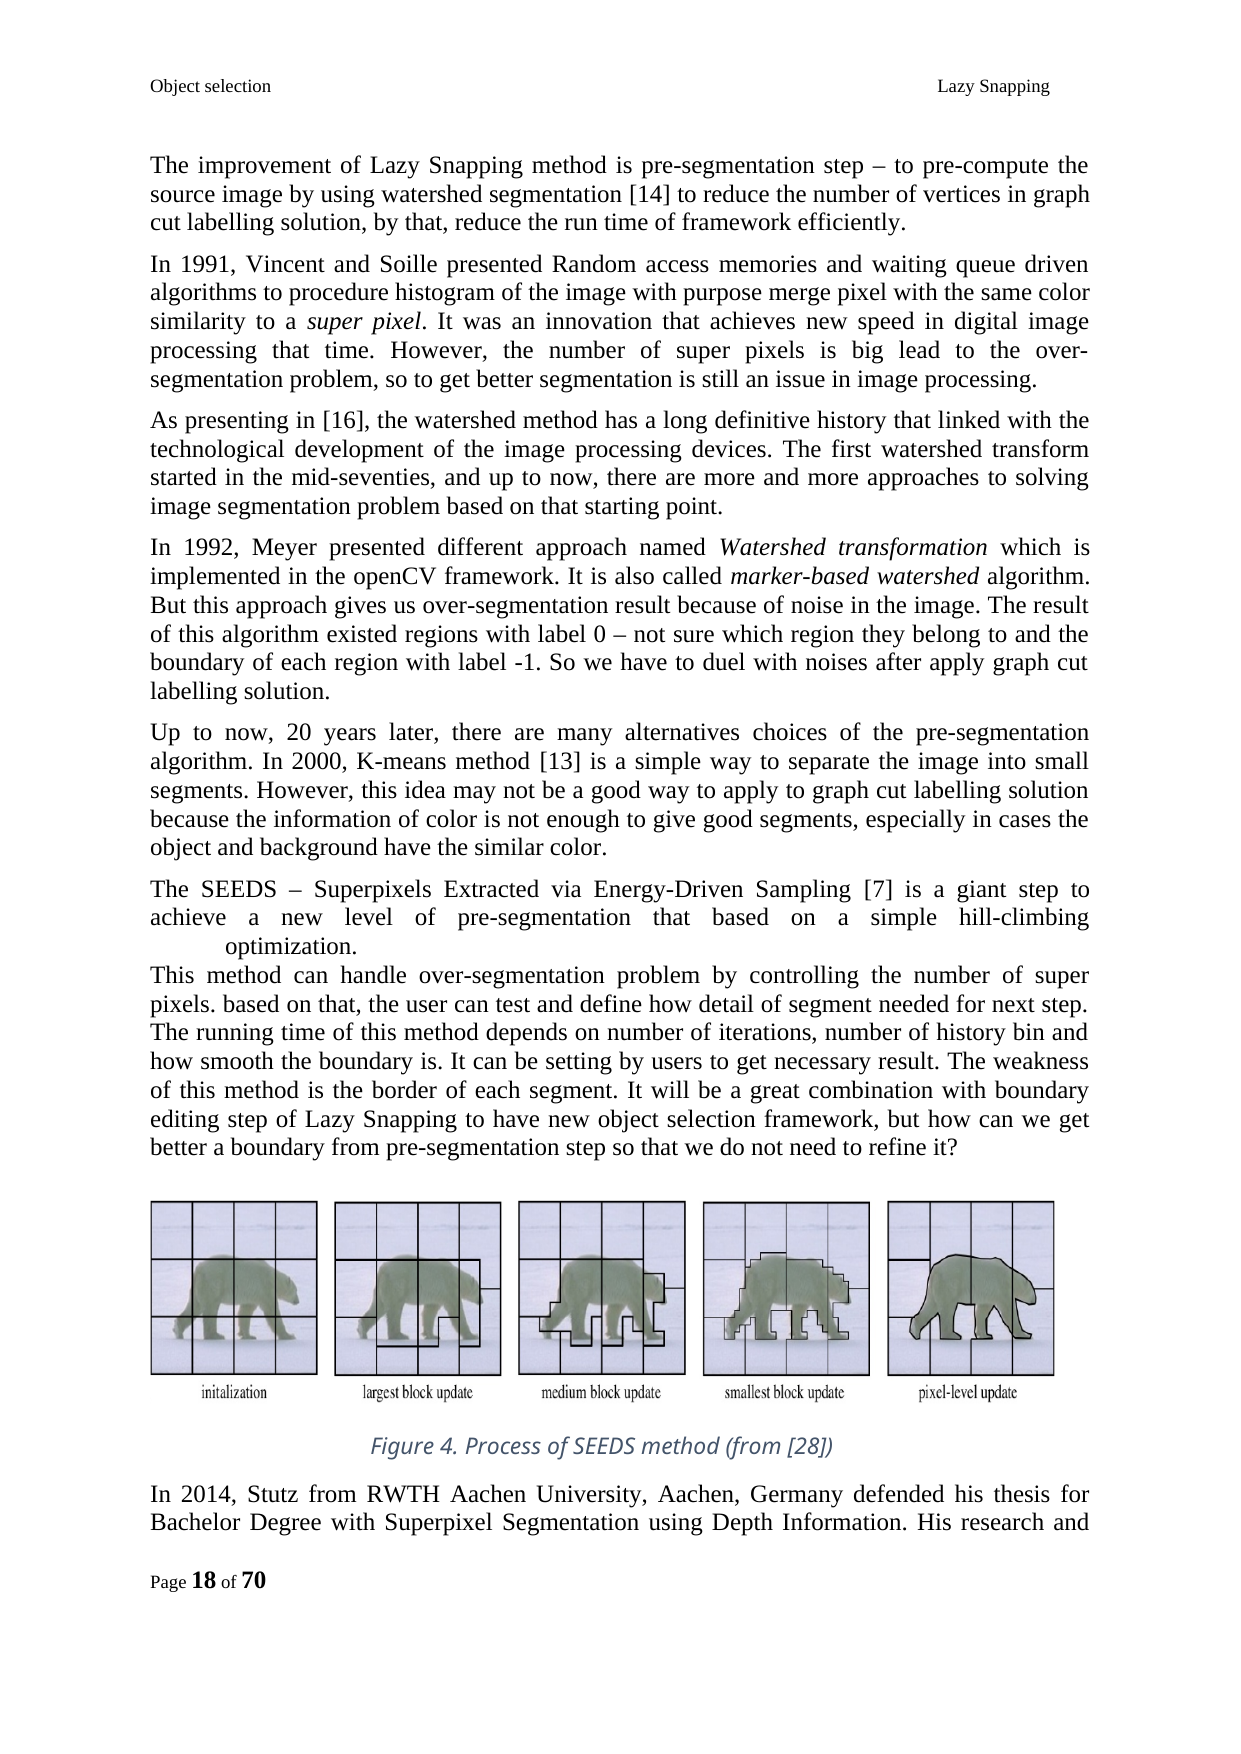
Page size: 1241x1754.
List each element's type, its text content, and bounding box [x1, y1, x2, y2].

text In 1992, Meyer presented different approach named Watershed transformation which is implemented in the openCV framework. It is also called marker-based watershed algorithm. But this approach gives us over-segmentation result because of noise in the image. The result of this algorithm existed regions with label 0 – not sure which region they belong to and the boundary of each region with label -1. So we have to duel with noises after apply graph cut labelling solution. [150, 532, 1090, 705]
picture [150, 1200, 1055, 1406]
text This method can handle over-segmentation problem by controlling the number of super pixels. based on that, the user can test and define how detail of segment needed for next step. The running time of this method depends on number of iterations, number of history bin and how smooth the boundary is. It can be setting by users to get necessary result. The weakness of this method is the border of each segment. It will be a great combination with boundary editing step of Lazy Snapping to have new object selection framework, but how can we get better a boundary from pre-segmentation step so that we do not need to refine it? [150, 960, 1090, 1161]
text Up to now, 20 years later, there are many alternatives choices of the pre-segmentation algorithm. In 2000, K-means method [13] is a simple way to separate the image into small segments. However, this idea may not be a good way to apply to graph cut labelling solution because the information of color is not enough to give good segments, especially in cases the object and background have the similar color. [150, 717, 1090, 861]
text The SEEDS – Superpixels Extracted via Energy-Driven Sampling [7] is a giant step to achieve a new level of pre-segmentation that based on a simple hill-climbing optimization. [150, 874, 1090, 960]
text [150, 1161, 1090, 1536]
text The improvement of Lazy Snapping method is pre-segmentation step – to pre-compute the source image by using watershed segmentation [14] to reduce the number of vertices in graph cut labelling solution, by that, reduce the run time of framework efficiently. [150, 150, 1090, 236]
text As presenting in [16], the watershed method has a long definitive history that linked with the technological development of the image processing devices. The first watershed transform started in the mid-seventies, and up to now, there are more and more approaches to solving image segmentation problem based on that starting point. [150, 405, 1090, 520]
text In 1991, Vincent and Soille presented Random access memories and waiting queue driven algorithms to procedure histogram of the image with purpose merge pixel with the same color similarity to a super pixel. It was an innovation that achieves new speed in digital image processing that time. However, the number of super pixels is big lead to the over-segmentation problem, so to get better segmentation is still an issue in image processing. [150, 249, 1090, 392]
